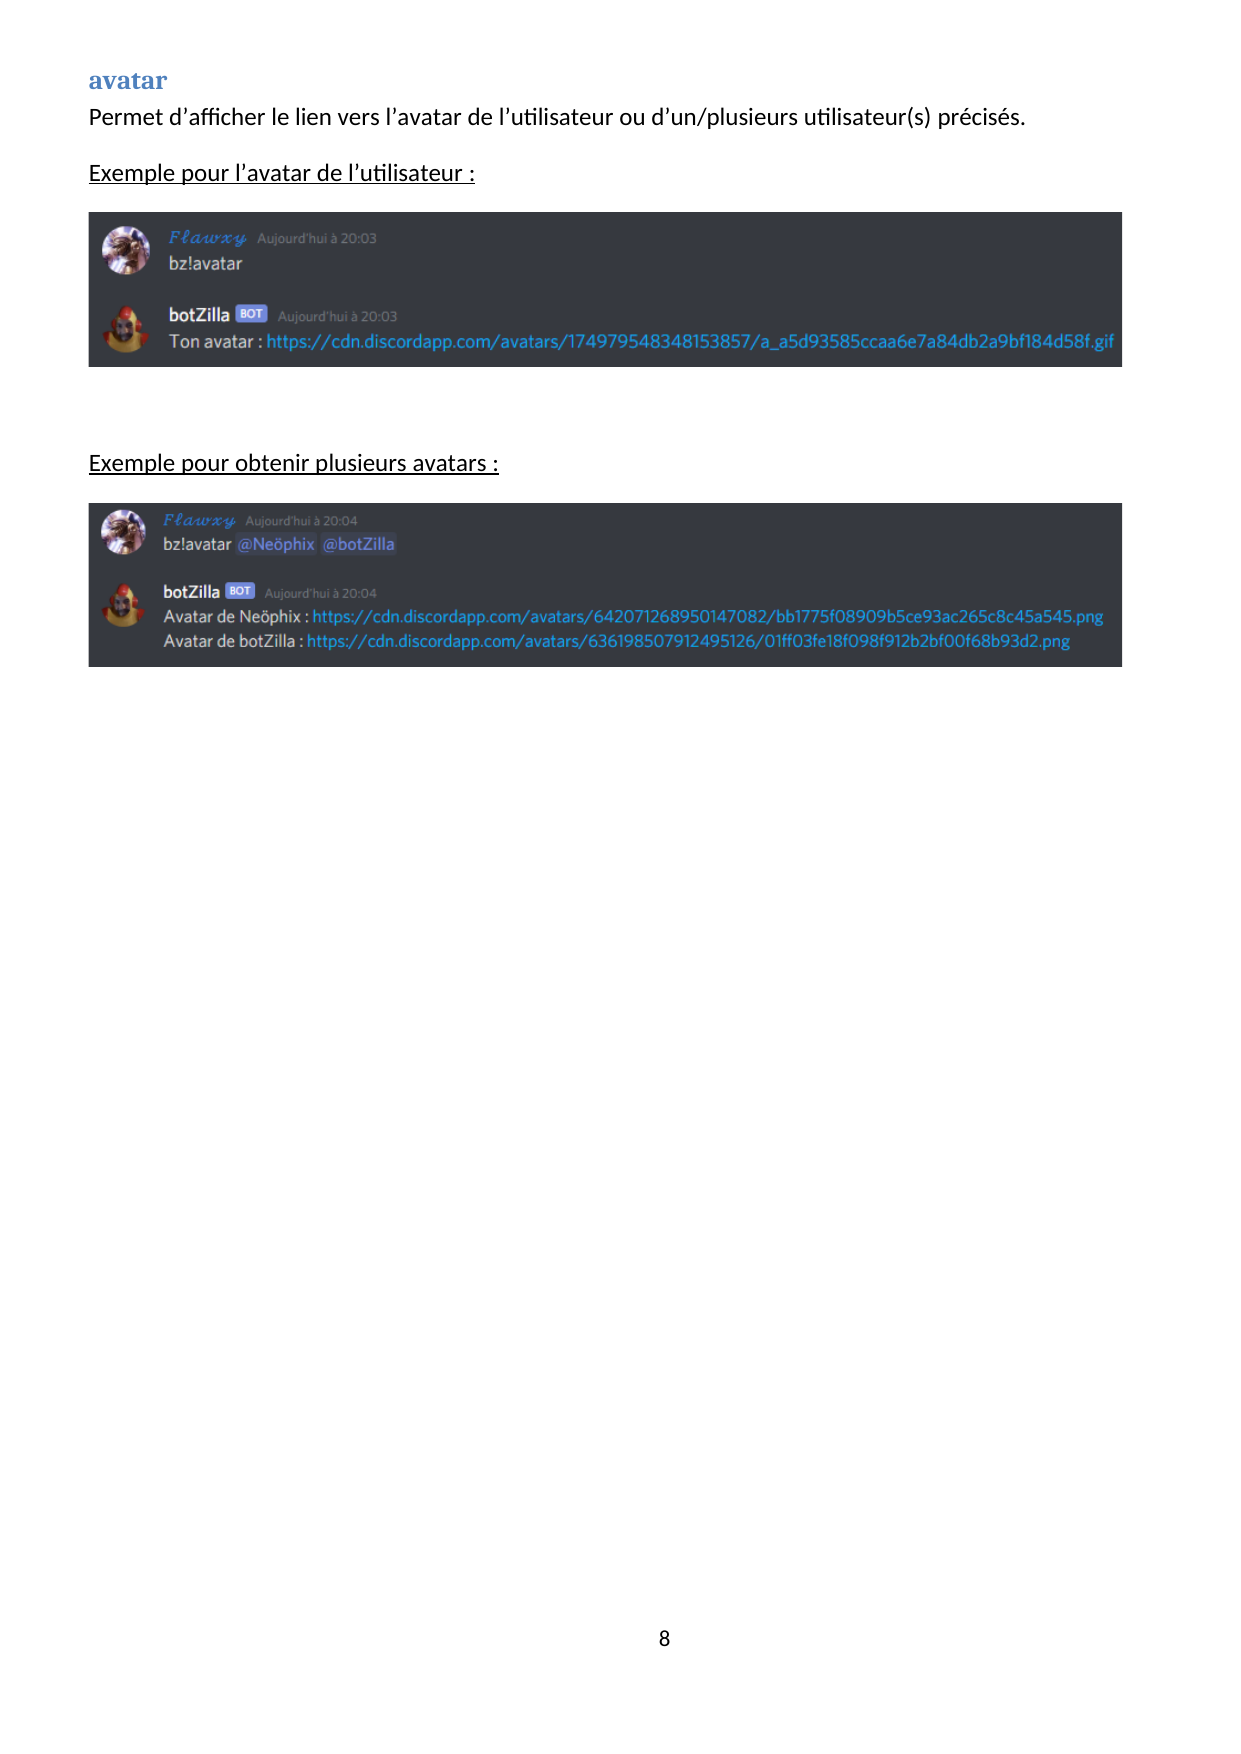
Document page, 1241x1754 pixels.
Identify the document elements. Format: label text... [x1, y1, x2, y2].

picture [88, 503, 1123, 667]
subtitle avatar [88, 65, 1122, 96]
text Exemple pour l’avatar de l’utilisateur : [88, 157, 1122, 187]
picture [88, 212, 1123, 367]
text Permet d’afficher le lien vers l’avatar de l’utilisateur ou d’un/plusieurs utilisateur(s) précisés. [88, 101, 1122, 131]
text Exemple pour obtenir plusieurs avatars : [88, 447, 1122, 478]
